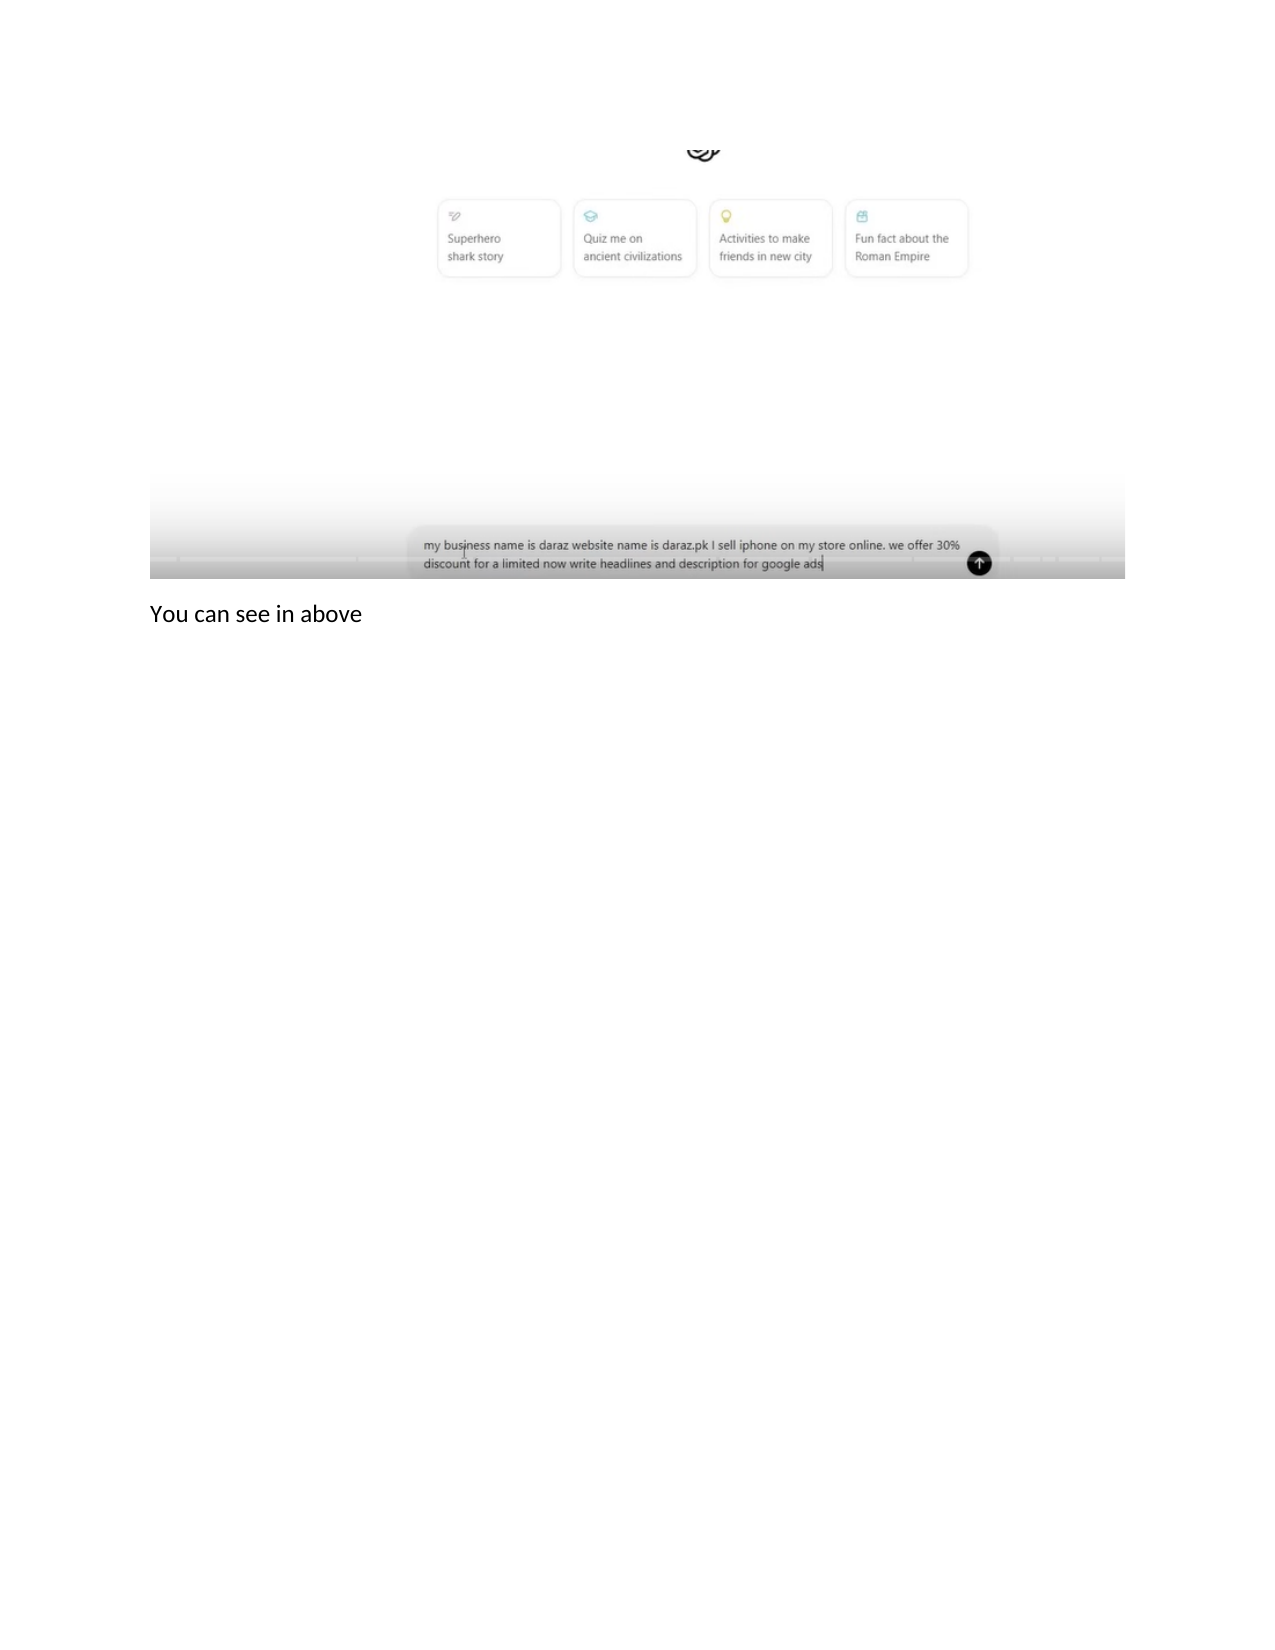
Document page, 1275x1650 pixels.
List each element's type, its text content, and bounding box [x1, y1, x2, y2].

text You can see in above [150, 598, 1125, 628]
picture [150, 150, 1125, 579]
